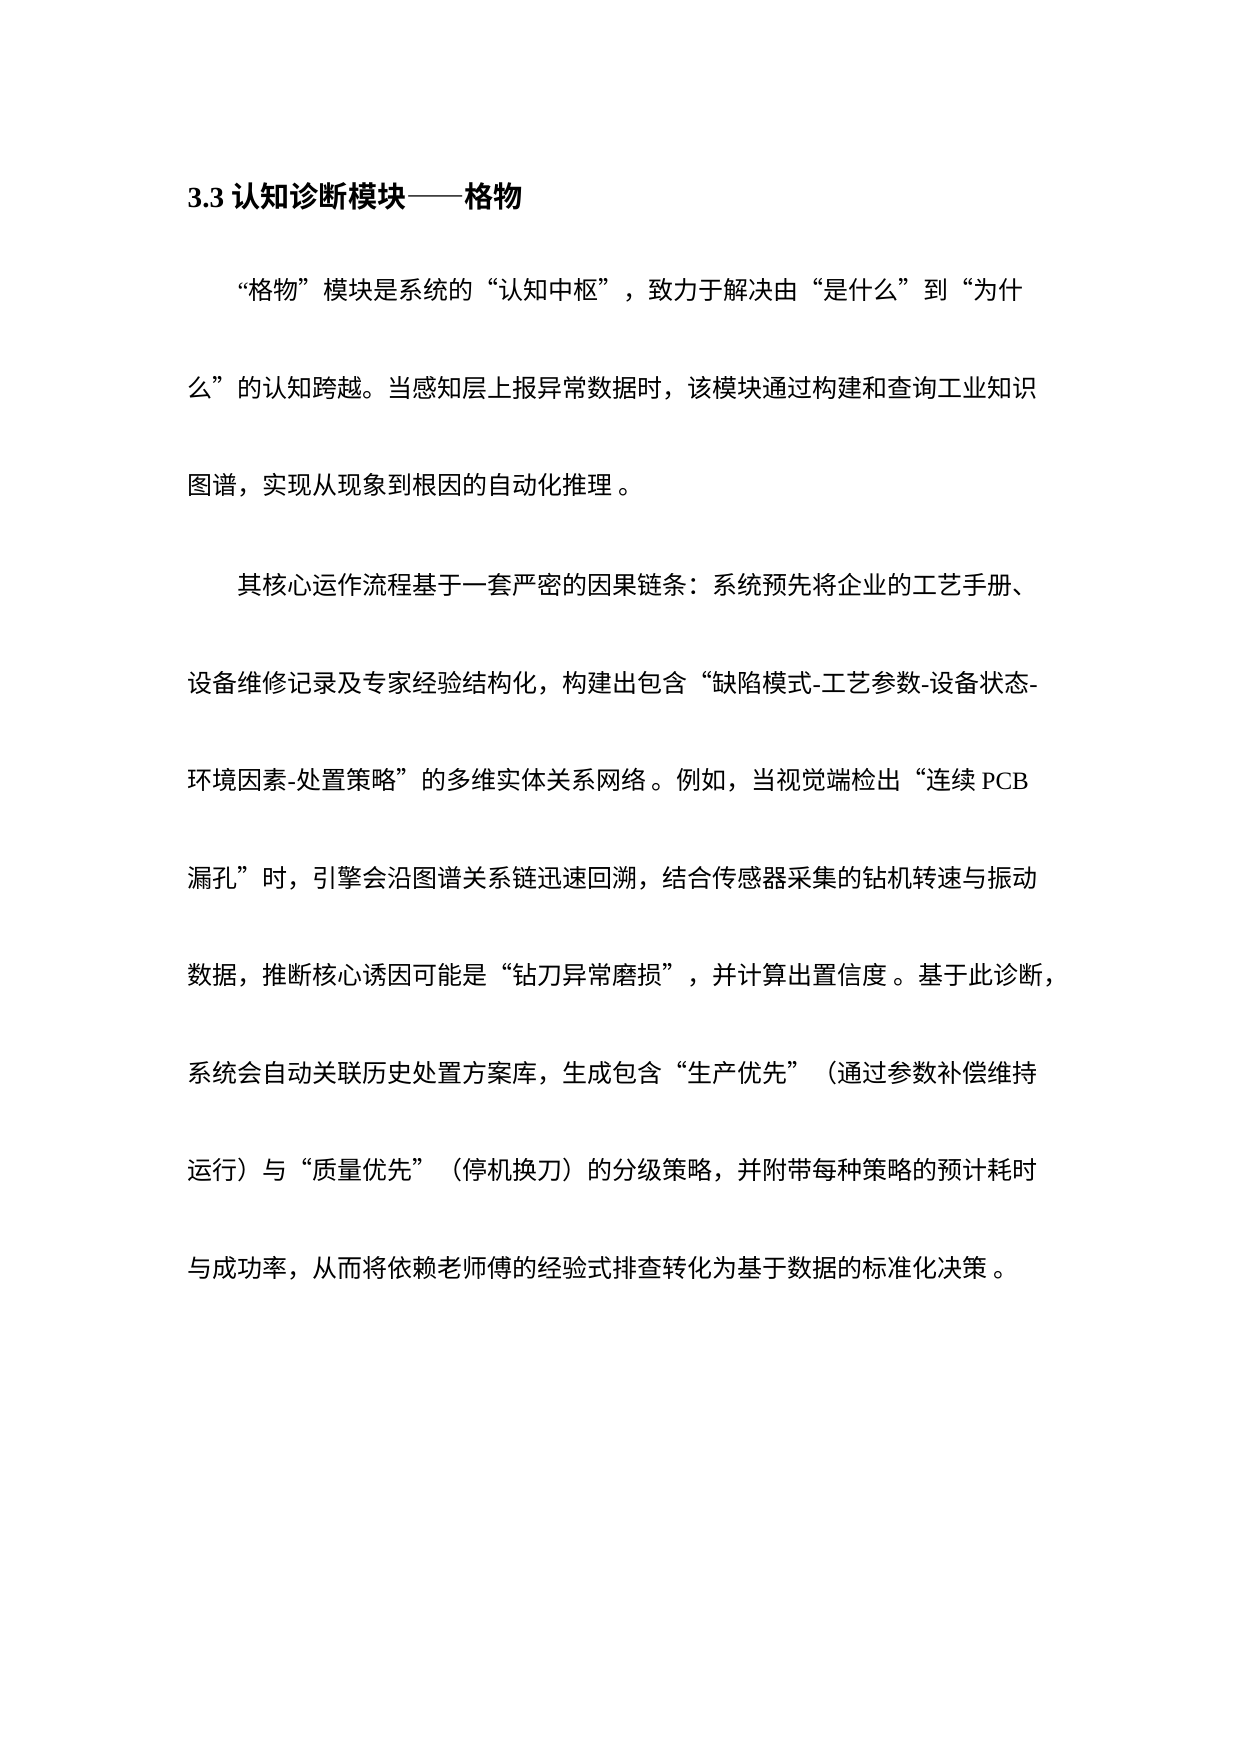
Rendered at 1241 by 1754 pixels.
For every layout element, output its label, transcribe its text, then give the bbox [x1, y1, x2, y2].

text “格物”模块是系统的“认知中枢”，致力于解决由“是什么”到“为什么”的认知跨越。当感知层上报异常数据时，该模块通过构建和查询工业知识图谱，实现从现象到根因的自动化推理 。 [187, 256, 1053, 516]
text 其核心运作流程基于一套严密的因果链条：系统预先将企业的工艺手册、设备维修记录及专家经验结构化，构建出包含“缺陷模式-工艺参数-设备状态-环境因素-处置策略”的多维实体关系网络 。例如，当视觉端检出“连续PCB漏孔”时，引擎会沿图谱关系链迅速回溯，结合传感器采集的钻机转速与振动数据，推断核心诱因可能是“钻刀异常磨损”，并计算出置信度 。基于此诊断，系统会自动关联历史处置方案库，生成包含“生产优先”（通过参数补偿维持运行）与“质量优先”（停机换刀）的分级策略，并附带每种策略的预计耗时与成功率，从而将依赖老师傅的经验式排查转化为基于数据的标准化决策 。 [187, 551, 1053, 1299]
subtitle 3.3 认知诊断模块——格物 [187, 162, 1053, 227]
